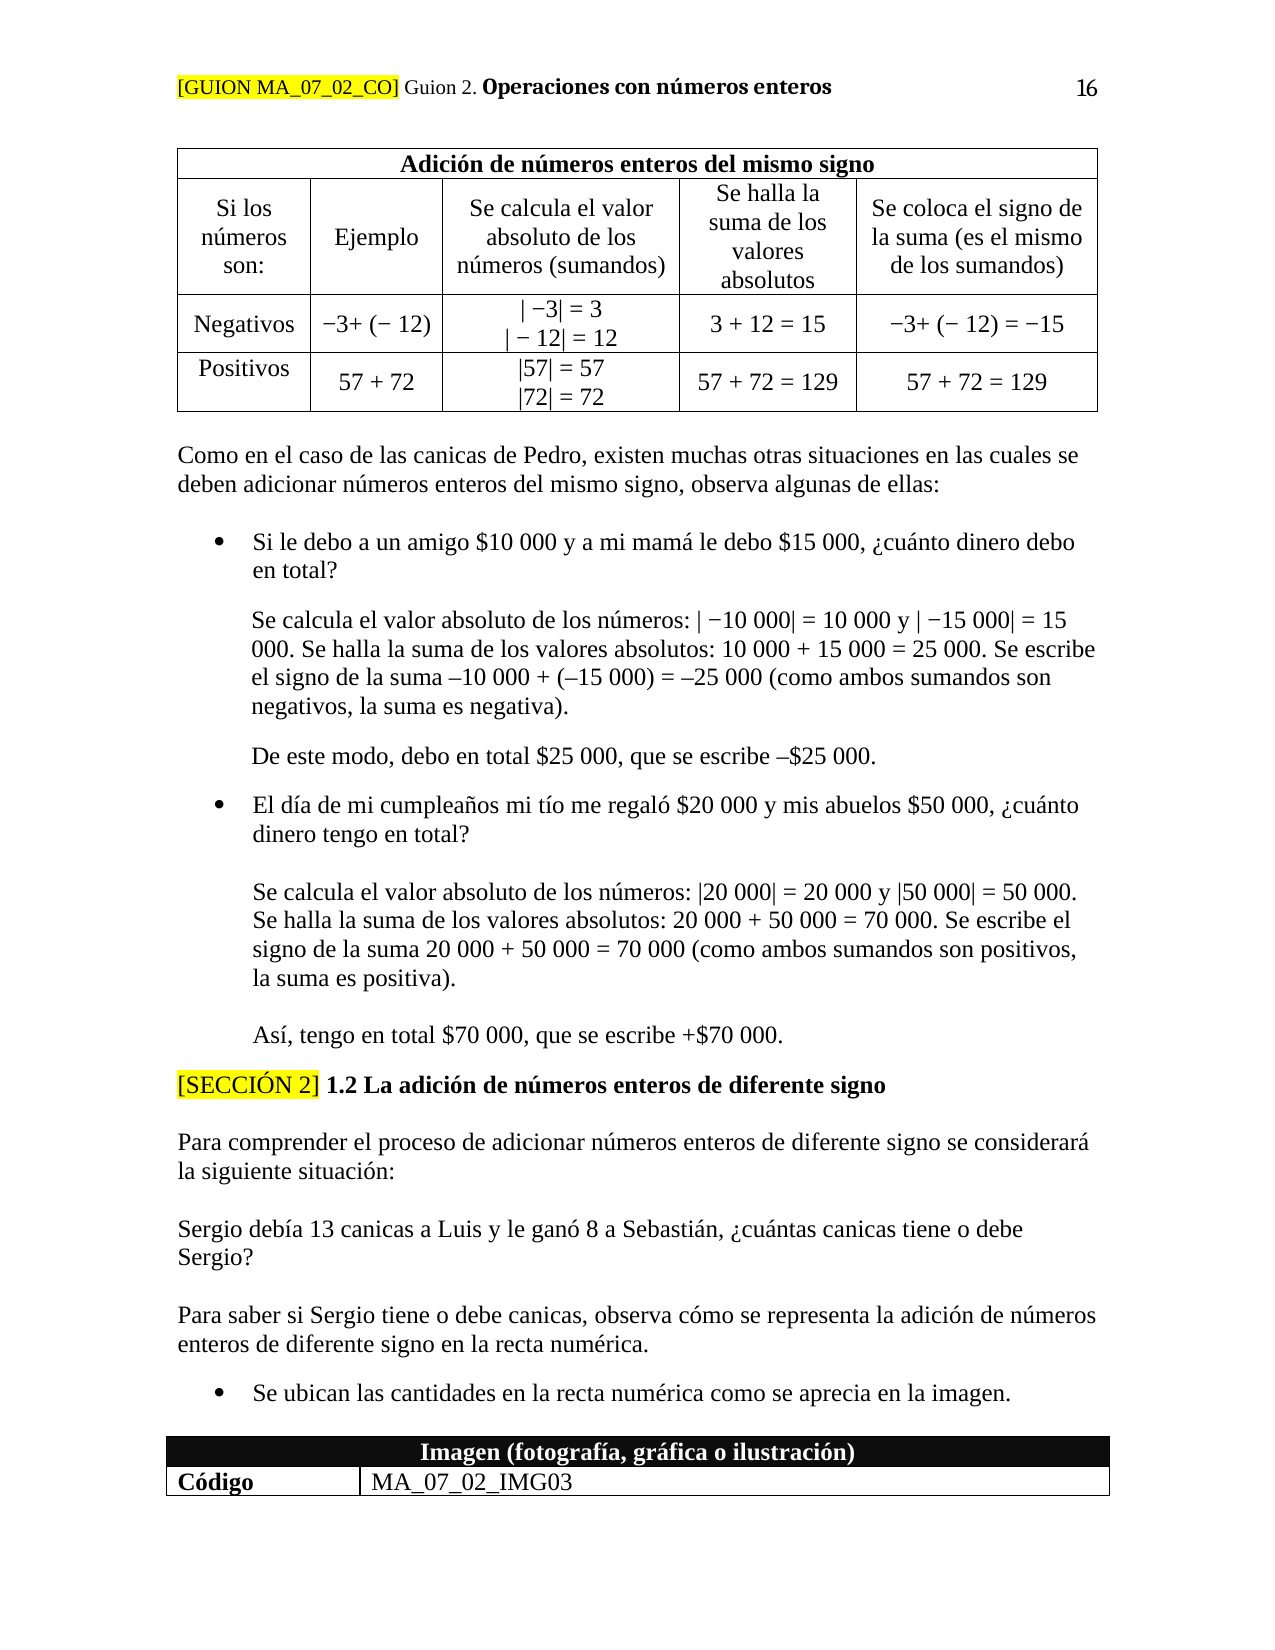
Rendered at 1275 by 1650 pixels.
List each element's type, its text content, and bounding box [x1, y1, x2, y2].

list Así, tengo en total $70 000, que se escribe +$70 000. [252, 1020, 1098, 1049]
table_cell 57 + 72 = 129 [680, 353, 856, 411]
text Sergio debía 13 canicas a Luis y le ganó 8 a Sebastián, ¿cuántas canicas tiene o debe Sergio? [177, 1214, 1098, 1271]
table_header Adición de números enteros del mismo signo [178, 149, 1097, 177]
table_cell −3+ (− 12) = −15 [857, 295, 1097, 352]
table_cell Se halla la suma de los valores absolutos [680, 179, 856, 293]
table_cell |57| = 57 |72| = 72 [443, 353, 679, 411]
list Se ubican las cantidades en la recta numérica como se aprecia en la imagen. [215, 1378, 1098, 1407]
table_cell 3 + 12 = 15 [680, 295, 856, 352]
text Como en el caso de las canicas de Pedro, existen muchas otras situaciones en las cuales se deben adicionar números enteros del mismo signo, observa algunas de ellas: [177, 440, 1098, 498]
list Si le debo a un amigo $10 000 y a mi mamá le debo $15 000, ¿cuánto dinero debo en total? [215, 527, 1098, 584]
table_cell Ejemplo [311, 179, 442, 293]
text Para comprender el proceso de adicionar números enteros de diferente signo se considerará la siguiente situación: [177, 1127, 1098, 1185]
table_header Imagen (fotografía, gráfica o ilustración) [167, 1437, 1109, 1466]
table_cell Positivos [178, 353, 310, 411]
table_cell 57 + 72 = 129 [857, 353, 1097, 411]
table_cell Si los números son: [178, 179, 310, 293]
text Para saber si Sergio tiene o debe canicas, observa cómo se representa la adición de números enteros de diferente signo en la recta numérica. [177, 1300, 1098, 1357]
text [SECCIÓN 2] 1.2 La adición de números enteros de diferente signo [319, 1070, 1098, 1099]
list Se calcula el valor absoluto de los números: |20 000| = 20 000 y |50 000| = 50 000. Se halla la suma de los valores absolutos: 20 000 + 50 000 = 70 000. Se escribe el signo de la suma 20 000 + 50 000 = 70 000 (como ambos sumandos son positivos, la suma es positiva). [252, 877, 1098, 992]
table_cell Código [167, 1467, 359, 1495]
table_cell Se calcula el valor absoluto de los números (sumandos) [443, 179, 679, 293]
table_cell MA_07_02_IMG03 [361, 1467, 1109, 1495]
table_cell Negativos [178, 295, 310, 352]
text Se calcula el valor absoluto de los números: | −10 000| = 10 000 y | −15 000| = 15 000. Se halla la suma de los valores absolutos: 10 000 + 15 000 = 25 000. Se escribe el signo de la suma ‒10 000 + (‒15 000) = ‒25 000 (como ambos sumandos son negativos, la suma es negativa). [251, 605, 1098, 720]
table_cell Se coloca el signo de la suma (es el mismo de los sumandos) [857, 179, 1097, 293]
table_cell −3+ (− 12) [311, 295, 442, 352]
table_cell | −3| = 3 | − 12| = 12 [443, 295, 679, 352]
list El día de mi cumpleaños mi tío me regaló $20 000 y mis abuelos $50 000, ¿cuánto dinero tengo en total? [215, 790, 1098, 848]
table_cell 57 + 72 [311, 353, 442, 411]
text De este modo, debo en total $25 000, que se escribe ‒$25 000. [251, 741, 1098, 769]
